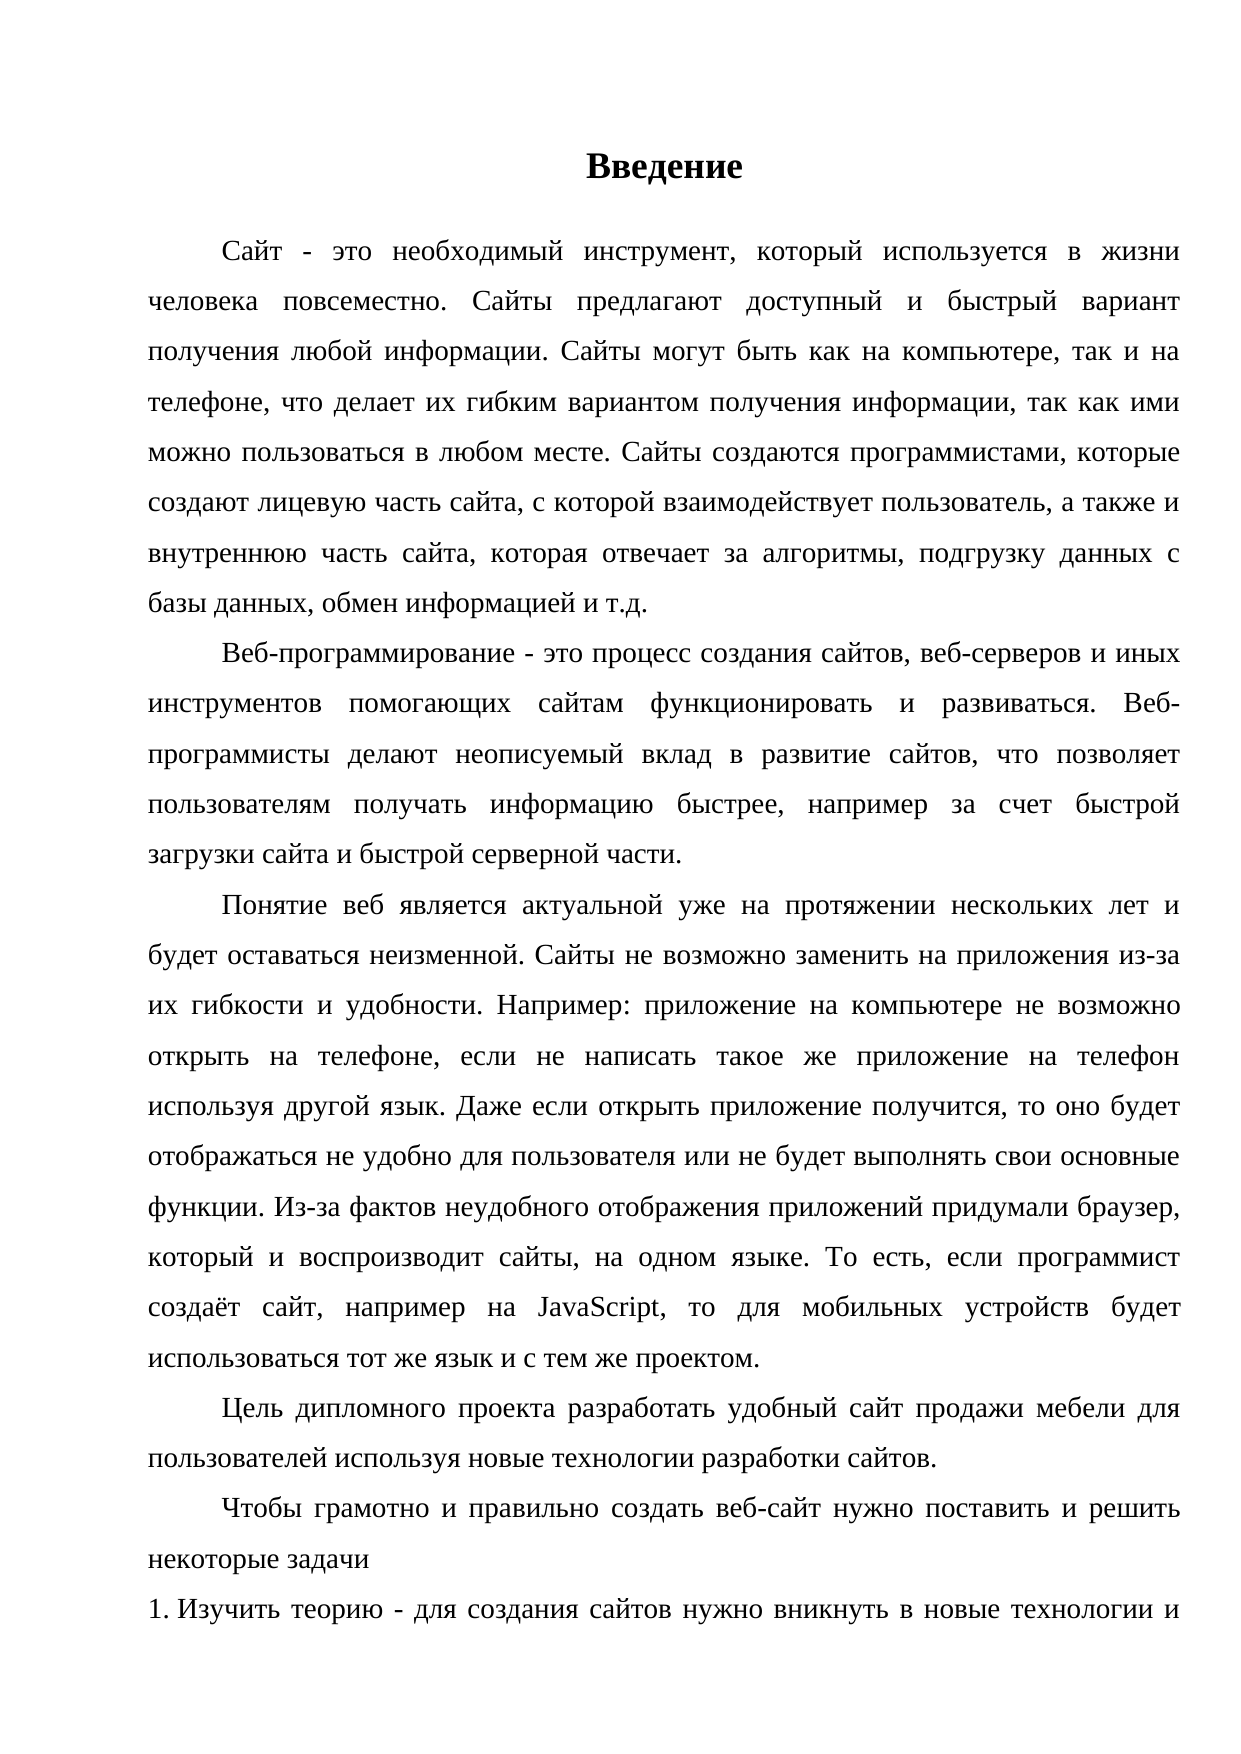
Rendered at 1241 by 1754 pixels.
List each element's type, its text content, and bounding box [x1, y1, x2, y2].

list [148, 1591, 1181, 1625]
text Понятие веб является актуальной уже на протяжении нескольких лет и будет оставаться неизменной. Сайты не возможно заменить на приложения из-за их гибкости и удобности. Например: приложение на компьютере не возможно открыть на телефоне, если не написать такое же приложение на телефон используя другой язык. Даже если открыть приложение получится, то оно будет отображаться не удобно для пользователя или не будет выполнять свои основные функции. Из-за фактов неудобного отображения приложений придумали браузер, который и воспроизводит сайты, на одном языке. То есть, если программист создаёт сайт, например на JavaScript, то для мобильных устройств будет использоваться тот же язык и с тем же проектом. [148, 887, 1181, 1373]
text Цель дипломного проекта разработать удобный сайт продажи мебели для пользователей используя новые технологии разработки сайтов. [148, 1390, 1181, 1474]
text Чтобы грамотно и правильно создать веб-сайт нужно поставить и решить некоторые задачи [148, 1491, 1181, 1574]
text Сайт - это необходимый инструмент, который используется в жизни человека повсеместно. Сайты предлагают доступный и быстрый вариант получения любой информации. Сайты могут быть как на компьютере, так и на телефоне, что делает их гибким вариантом получения информации, так как ими можно пользоваться в любом месте. Сайты создаются программистами, которые создают лицевую часть сайта, с которой взаимодействует пользователь, а также и внутреннюю часть сайта, которая отвечает за алгоритмы, подгрузку данных с базы данных, обмен информацией и т.д. [148, 233, 1181, 618]
text Веб-программирование - это процесс создания сайтов, веб-серверов и иных инструментов помогающих сайтам функционировать и развиваться. Веб-программисты делают неописуемый вклад в развитие сайтов, что позволяет пользователям получать информацию быстрее, например за счет быстрой загрузки сайта и быстрой серверной части. [148, 635, 1181, 870]
text Введение [148, 143, 1181, 186]
